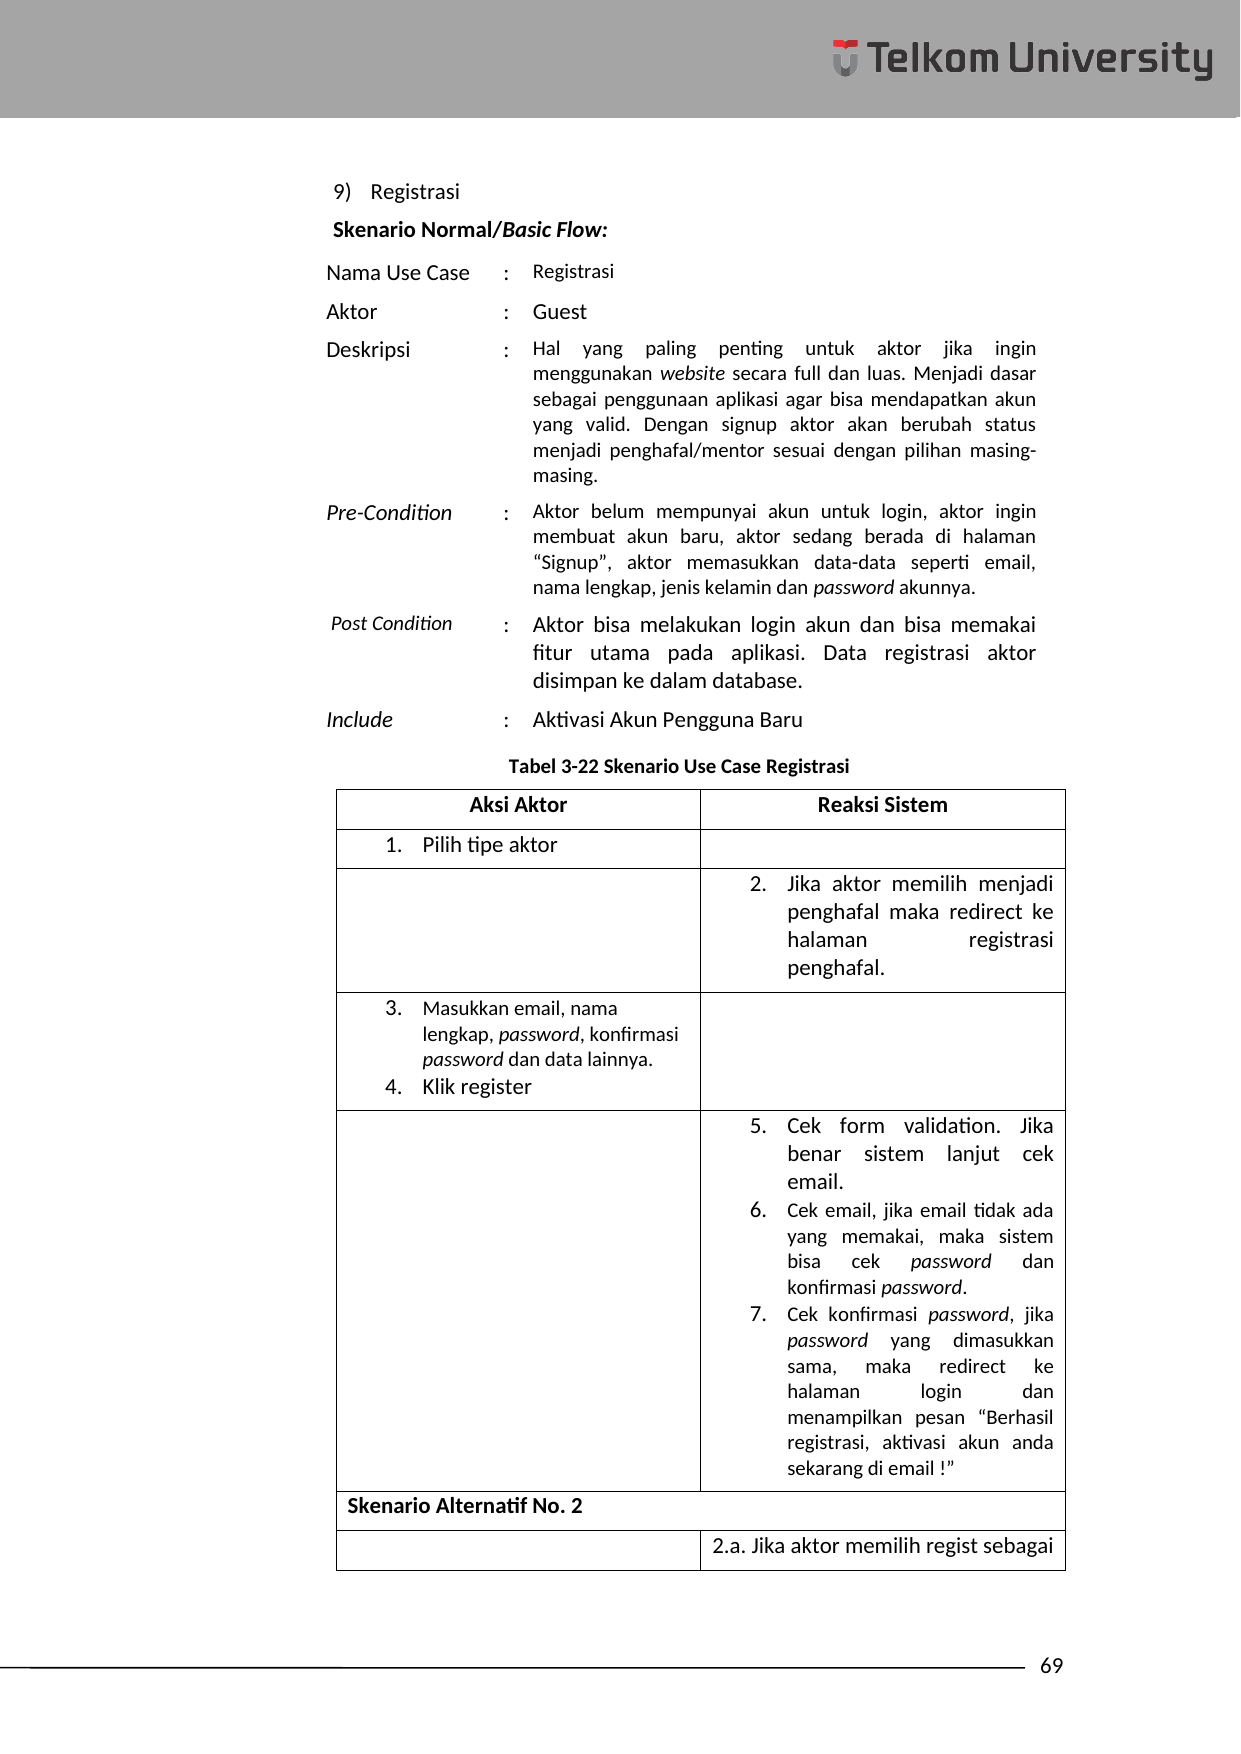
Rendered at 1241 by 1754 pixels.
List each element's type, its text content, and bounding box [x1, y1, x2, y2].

table_cell Aktor [315, 297, 492, 335]
list Registrasi [333, 177, 1063, 205]
table_cell [701, 830, 1065, 868]
table_cell Aktor bisa melakukan login akun dan bisa memakai fitur utama pada aplikasi. Data registrasi aktor disimpan ke dalam database. [521, 610, 1048, 705]
table_cell : [492, 705, 521, 743]
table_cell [701, 1531, 1065, 1569]
table_cell Hal yang paling penting untuk aktor jika ingin menggunakan website secara full dan luas. Menjadi dasar sebagai penggunaan aplikasi agar bisa mendapatkan akun yang valid. Dengan signup aktor akan berubah status menjadi penghafal/mentor sesuai dengan pilihan masing-masing. [521, 335, 1048, 498]
table_cell Post Condition [315, 610, 492, 705]
table_cell : [492, 498, 521, 610]
table_cell Jika aktor memilih menjadi penghafal maka redirect ke halaman registrasi penghafal. [701, 869, 1065, 992]
table_cell Masukkan email, nama lengkap, password, konfirmasi password dan data lainnya. Klik register [337, 993, 700, 1110]
table_cell [337, 1111, 700, 1491]
table_header Aksi Aktor [337, 790, 700, 829]
table_header Nama Use Case [315, 258, 492, 297]
table_cell Deskripsi [315, 335, 492, 498]
text Skenario Normal/Basic Flow: [333, 216, 1063, 244]
table_header : [492, 258, 521, 297]
table_cell [701, 993, 1065, 1110]
table_cell : [492, 610, 521, 705]
table_cell Include [315, 705, 492, 743]
table_cell Cek form validation. Jika benar sistem lanjut cek email. Cek email, jika email tidak ada yang memakai, maka sistem bisa cek password dan konfirmasi password. Cek konfirmasi password, jika password yang dimasukkan sama, maka redirect ke halaman login dan menampilkan pesan “Berhasil registrasi, aktivasi akun anda sekarang di email !” [701, 1111, 1065, 1491]
picture [833, 40, 1213, 81]
table_header Registrasi [521, 258, 1048, 297]
table_cell Aktor belum mempunyai akun untuk login, aktor ingin membuat akun baru, aktor sedang berada di halaman “Signup”, aktor memasukkan data-data seperti email, nama lengkap, jenis kelamin dan password akunnya. [521, 498, 1048, 610]
table_cell Pre-Condition [315, 498, 492, 610]
table_cell [337, 1531, 700, 1569]
table_header Reaksi Sistem [701, 790, 1065, 829]
table_cell Guest [521, 297, 1048, 335]
table_cell : [492, 335, 521, 498]
table_cell Aktivasi Akun Pengguna Baru [521, 705, 1048, 743]
table_cell Skenario Alternatif No. 2 [337, 1492, 1065, 1530]
table_cell : [492, 297, 521, 335]
table_cell [337, 869, 700, 992]
table_cell Pilih tipe aktor [337, 830, 700, 868]
